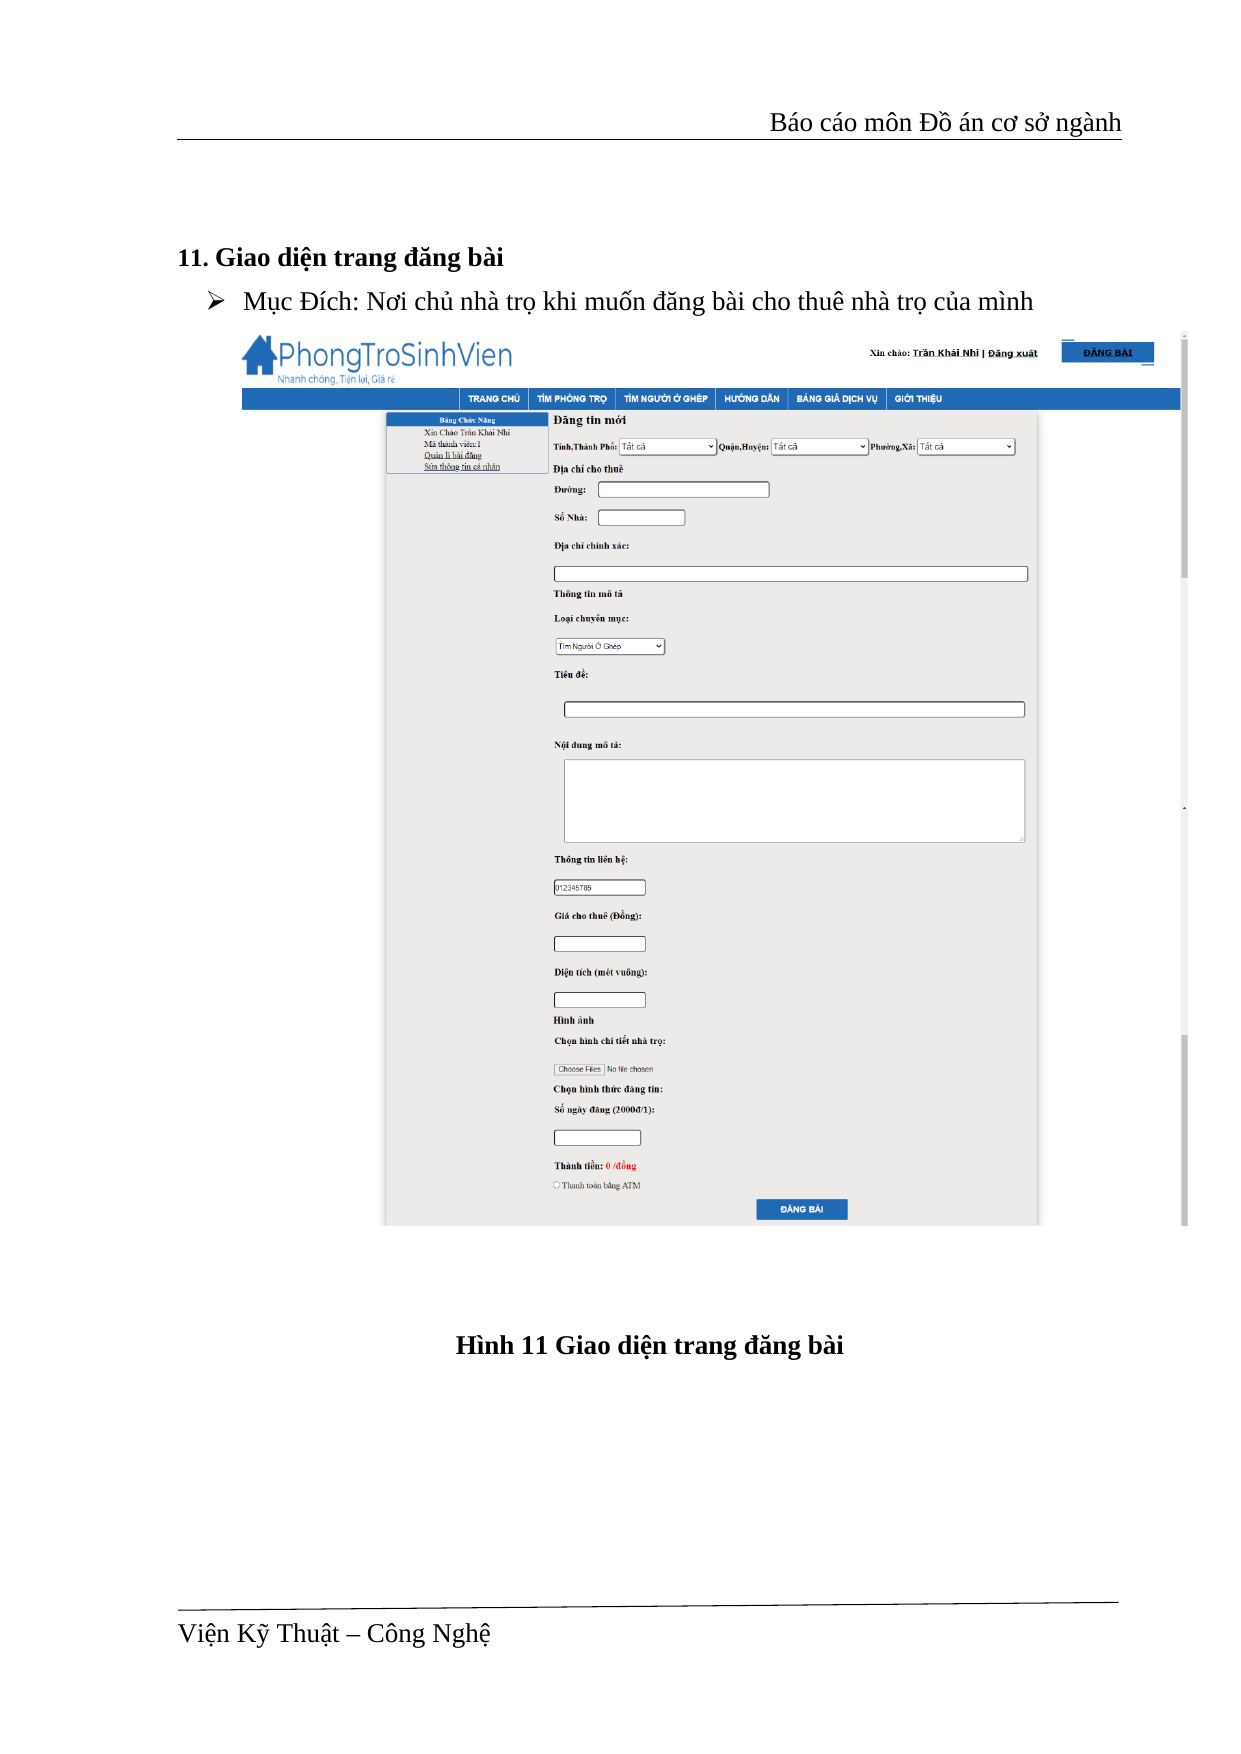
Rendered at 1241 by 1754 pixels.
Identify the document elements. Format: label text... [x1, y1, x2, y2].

list Mục Đích: Nơi chủ nhà trọ khi muốn đăng bài cho thuê nhà trọ của mình [205, 284, 1122, 316]
picture [242, 331, 1188, 1226]
text Hình 11 Giao diện trang đăng bài [177, 1329, 1122, 1360]
list Giao diện trang đăng bài [177, 241, 1122, 272]
